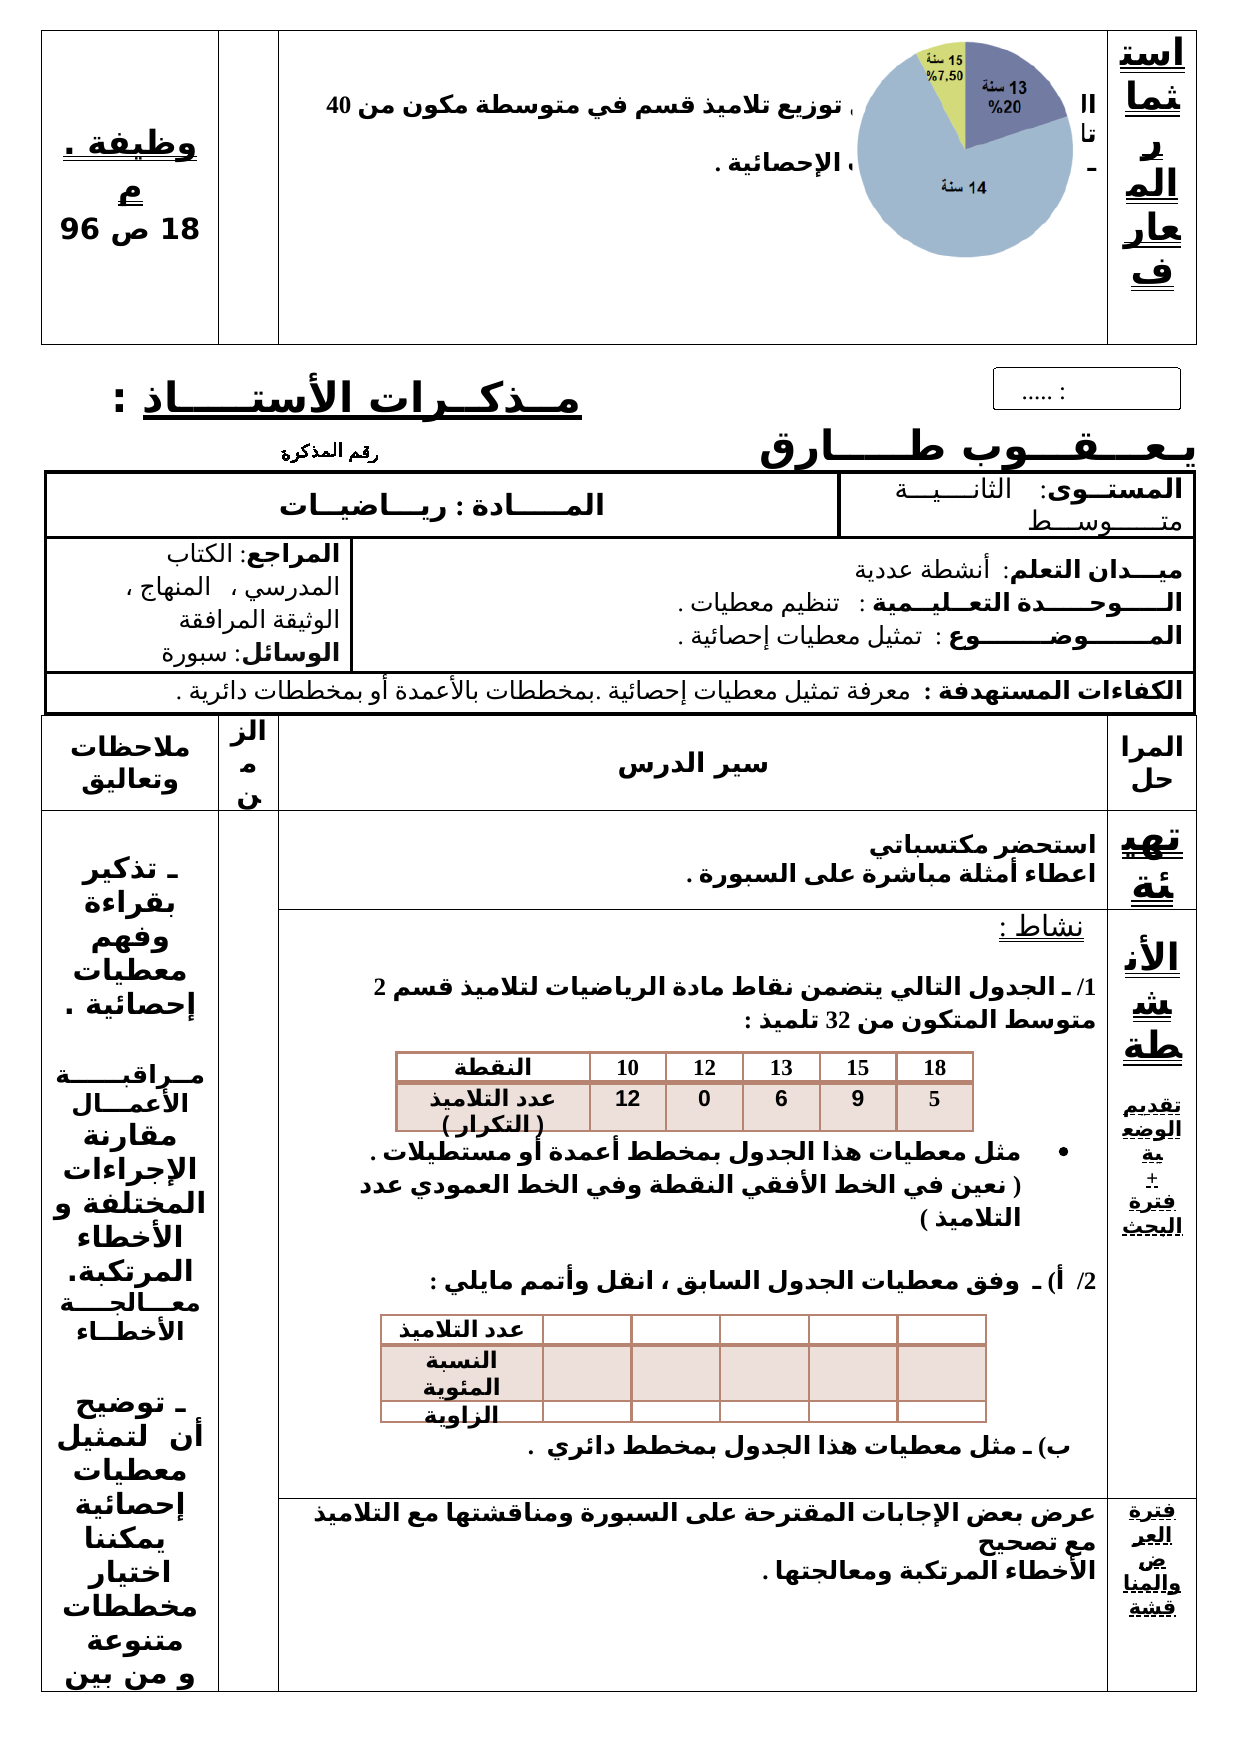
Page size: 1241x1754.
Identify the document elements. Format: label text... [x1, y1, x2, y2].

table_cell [279, 1499, 1107, 1691]
table_header ملاحظات وتعاليق [42, 716, 218, 810]
table_cell [219, 31, 278, 343]
table_cell استحضر مكتسباتي اعطاء أمثلة مباشرة على السبورة . [279, 811, 1107, 908]
table_cell ميـــدان التعلم: أنشطة عددية الـــــوحـــــدة التعــليــمية : تنظيم معطيات . المـــــــوضــــــــوع : تمثيل معطيات إحصائية . [353, 539, 1193, 671]
picture [852, 40, 1083, 258]
table_cell تهيئة [1108, 811, 1196, 908]
table_cell الكفاءات المستهدفة : معرفة تمثيل معطيات إحصائية .بمخططات بالأعمدة أو بمخططات دائرية . [47, 674, 1193, 712]
text مــذكــرات الأستـــــاذ : يـعـــقـــوب طـــــارق [41, 373, 1199, 470]
table_cell الأنشطة تقديم الوضعية + فترة البحث [1108, 910, 1196, 1497]
table_cell تدريب : المخطط التالي يمثّل توزيع تلاميذ قسم في متوسطة مكون من 40 تلميذا . ـ فسر هذه المعطيات الإحصائية . [279, 31, 1107, 343]
table_cell المراجع: الكتاب المدرسي ، المنهاج ، الوثيقة المرافقة الوسائل: سبورة [47, 539, 350, 671]
table_header الزمن [219, 716, 278, 810]
table_header المراحل [1108, 716, 1196, 810]
table_cell ـ تذكير بقراءة وفهم معطيات إحصائية . مــراقبــــــة الأعمـــال مقارنة الإجراءات المختلفة و الأخطاء المرتكبة. معـــالجــــة الأخطــاء ـ توضيح أن لتمثيل معطيات إحصائية يمكننا اختيار مخططات متنوعة و من بين هذه المخططات : مخطط أعمدة أو مستطيلات و مخطط دائري [42, 811, 218, 1691]
table_header المـــــادة : ريـــاضيــات [47, 474, 837, 536]
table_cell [1108, 1499, 1196, 1691]
table_cell استثمار المعارف [1108, 31, 1196, 343]
table_cell نشاط : 1/ ـ الجدول التالي يتضمن نقاط مادة الرياضيات لتلاميذ قسم 2 متوسط المتكون من 32 تلميذ : مثل معطيات هذا الجدول بمخطط أعمدة أو مستطيلات . ( نعين في الخط الأفقي النقطة وفي الخط العمودي عدد التلاميذ ) 2/ أ) ـ وفق معطيات الجدول السابق ، انقل وأتمم مايلي : ب) ـ مثل معطيات هذا الجدول بمخطط دائري . [279, 910, 1107, 1497]
table_cell [219, 811, 278, 1691]
table_header سير الدرس [279, 716, 1107, 810]
table_cell وظيفة .م 18 ص 96 [42, 31, 218, 343]
table_header المستــوى: الثانــــيـــة متــــــوســـط [841, 474, 1193, 536]
